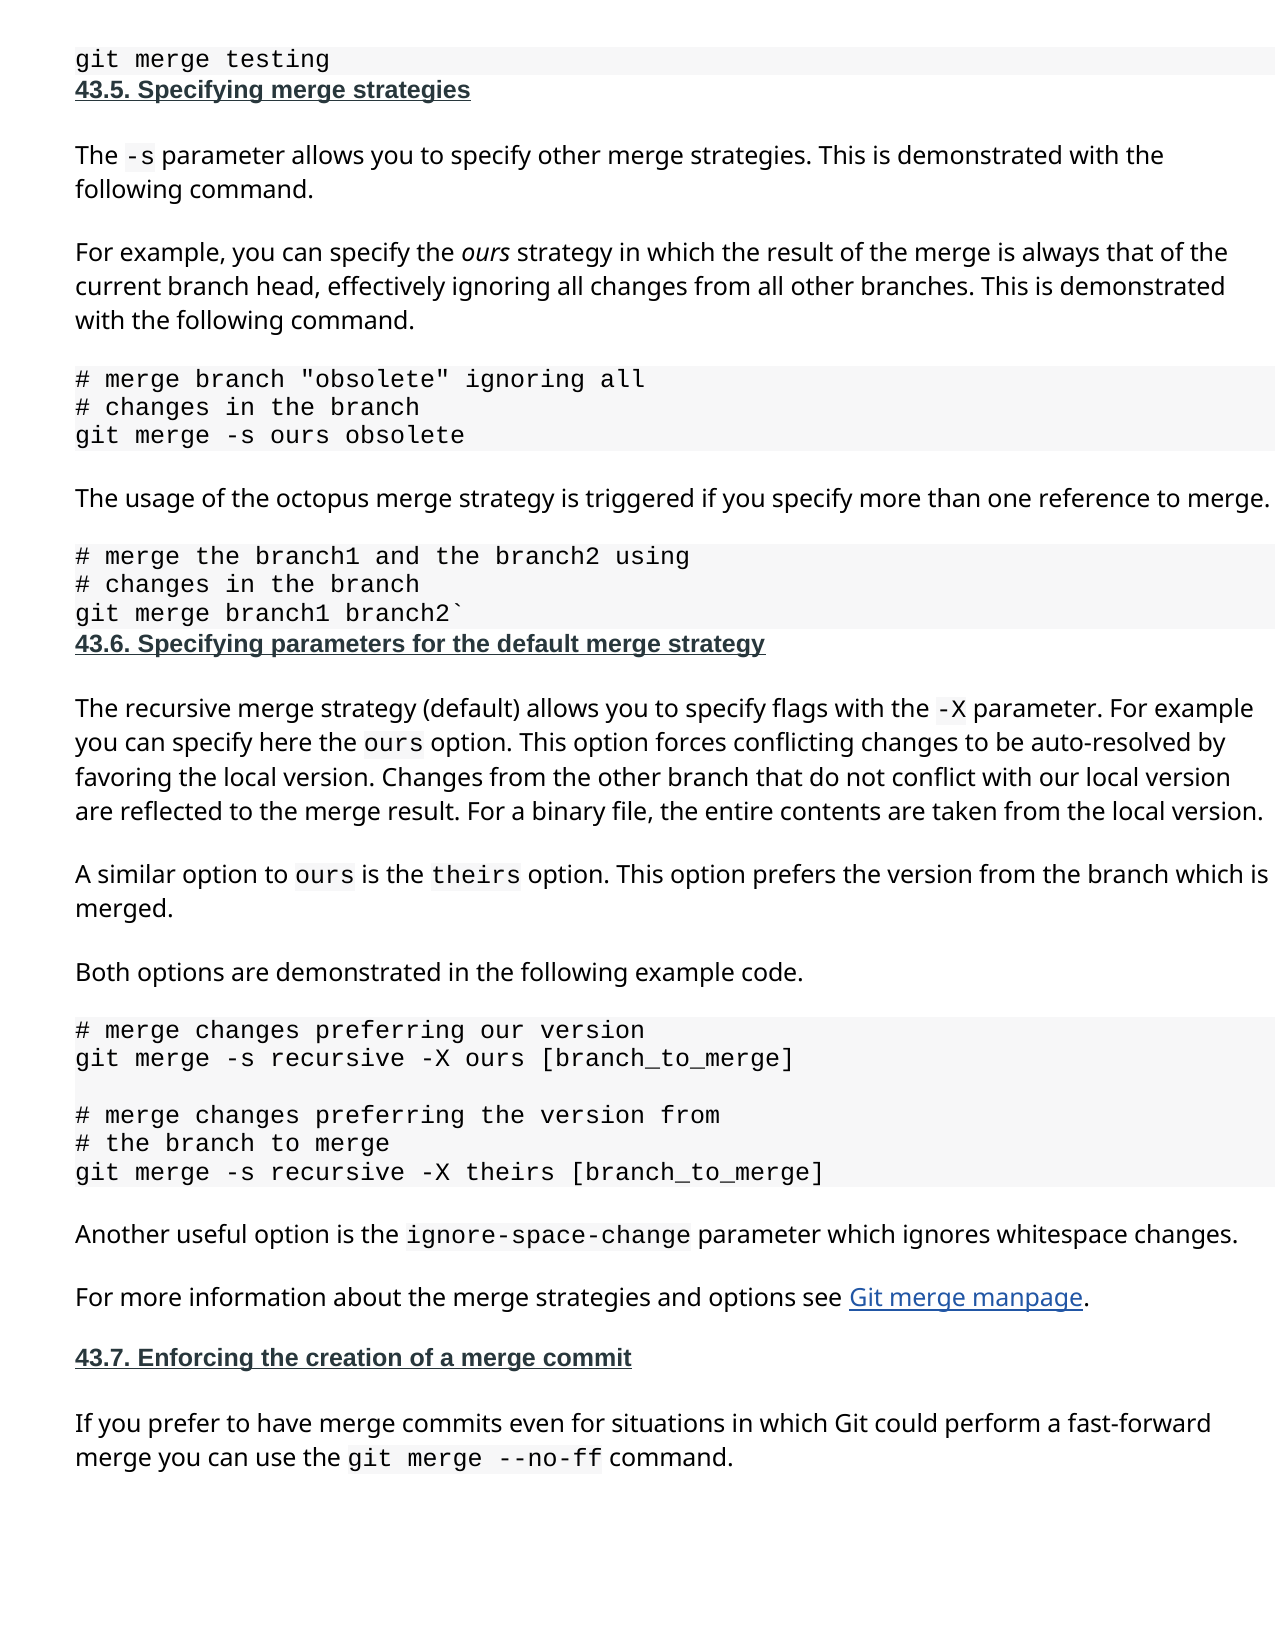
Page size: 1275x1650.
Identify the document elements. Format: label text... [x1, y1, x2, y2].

text # merge branch "obsolete" ignoring all [75, 366, 1275, 394]
text git merge -s recursive -X ours [branch_to_merge] [75, 1046, 1275, 1074]
subtitle 43.7. Enforcing the creation of a merge commit [75, 1343, 1275, 1372]
text # merge changes preferring our version [75, 1017, 1275, 1046]
text Both options are demonstrated in the following example code. [75, 954, 1275, 988]
text git merge -s ours obsolete [75, 423, 1275, 451]
text If you prefer to have merge commits even for situations in which Git could perform a fast-forward merge you can use the git merge --no-ff command. [75, 1405, 1275, 1474]
text # merge the branch1 and the branch2 using [75, 544, 1275, 572]
text A similar option to ours is the theirs option. This option prefers the version from the branch which is merged. [75, 857, 1275, 925]
text For more information about the merge strategies and options see Git merge manpage. [75, 1280, 1275, 1314]
text # changes in the branch [75, 394, 1275, 423]
text The usage of the octopus merge strategy is triggered if you specify more than one reference to merge. [75, 480, 1275, 514]
text The recursive merge strategy (default) allows you to specify flags with the -X parameter. For example you can specify here the ours option. This option forces conflicting changes to be auto-resolved by favoring the local version. Changes from the other branch that do not conflict with our local version are reflected to the merge result. For a binary file, the entire contents are taken from the local version. [75, 691, 1275, 827]
text # changes in the branch [75, 572, 1275, 600]
text git merge branch1 branch2` [75, 600, 1275, 629]
text # merge changes preferring the version from [75, 1102, 1275, 1131]
text # the branch to merge [75, 1131, 1275, 1159]
text git merge -s recursive -X theirs [branch_to_merge] [75, 1159, 1275, 1187]
text The -s parameter allows you to specify other merge strategies. This is demonstrated with the following command. [75, 137, 1275, 206]
subtitle 43.5. Specifying merge strategies [75, 75, 1275, 104]
text Another useful option is the ignore-space-change parameter which ignores whitespace changes. [75, 1217, 1275, 1251]
text For example, you can specify the ours strategy in which the result of the merge is always that of the current branch head, effectively ignoring all changes from all other branches. This is demonstrated with the following command. [75, 235, 1275, 337]
text git merge testing [75, 47, 1275, 75]
subtitle 43.6. Specifying parameters for the default merge strategy [75, 629, 1275, 657]
